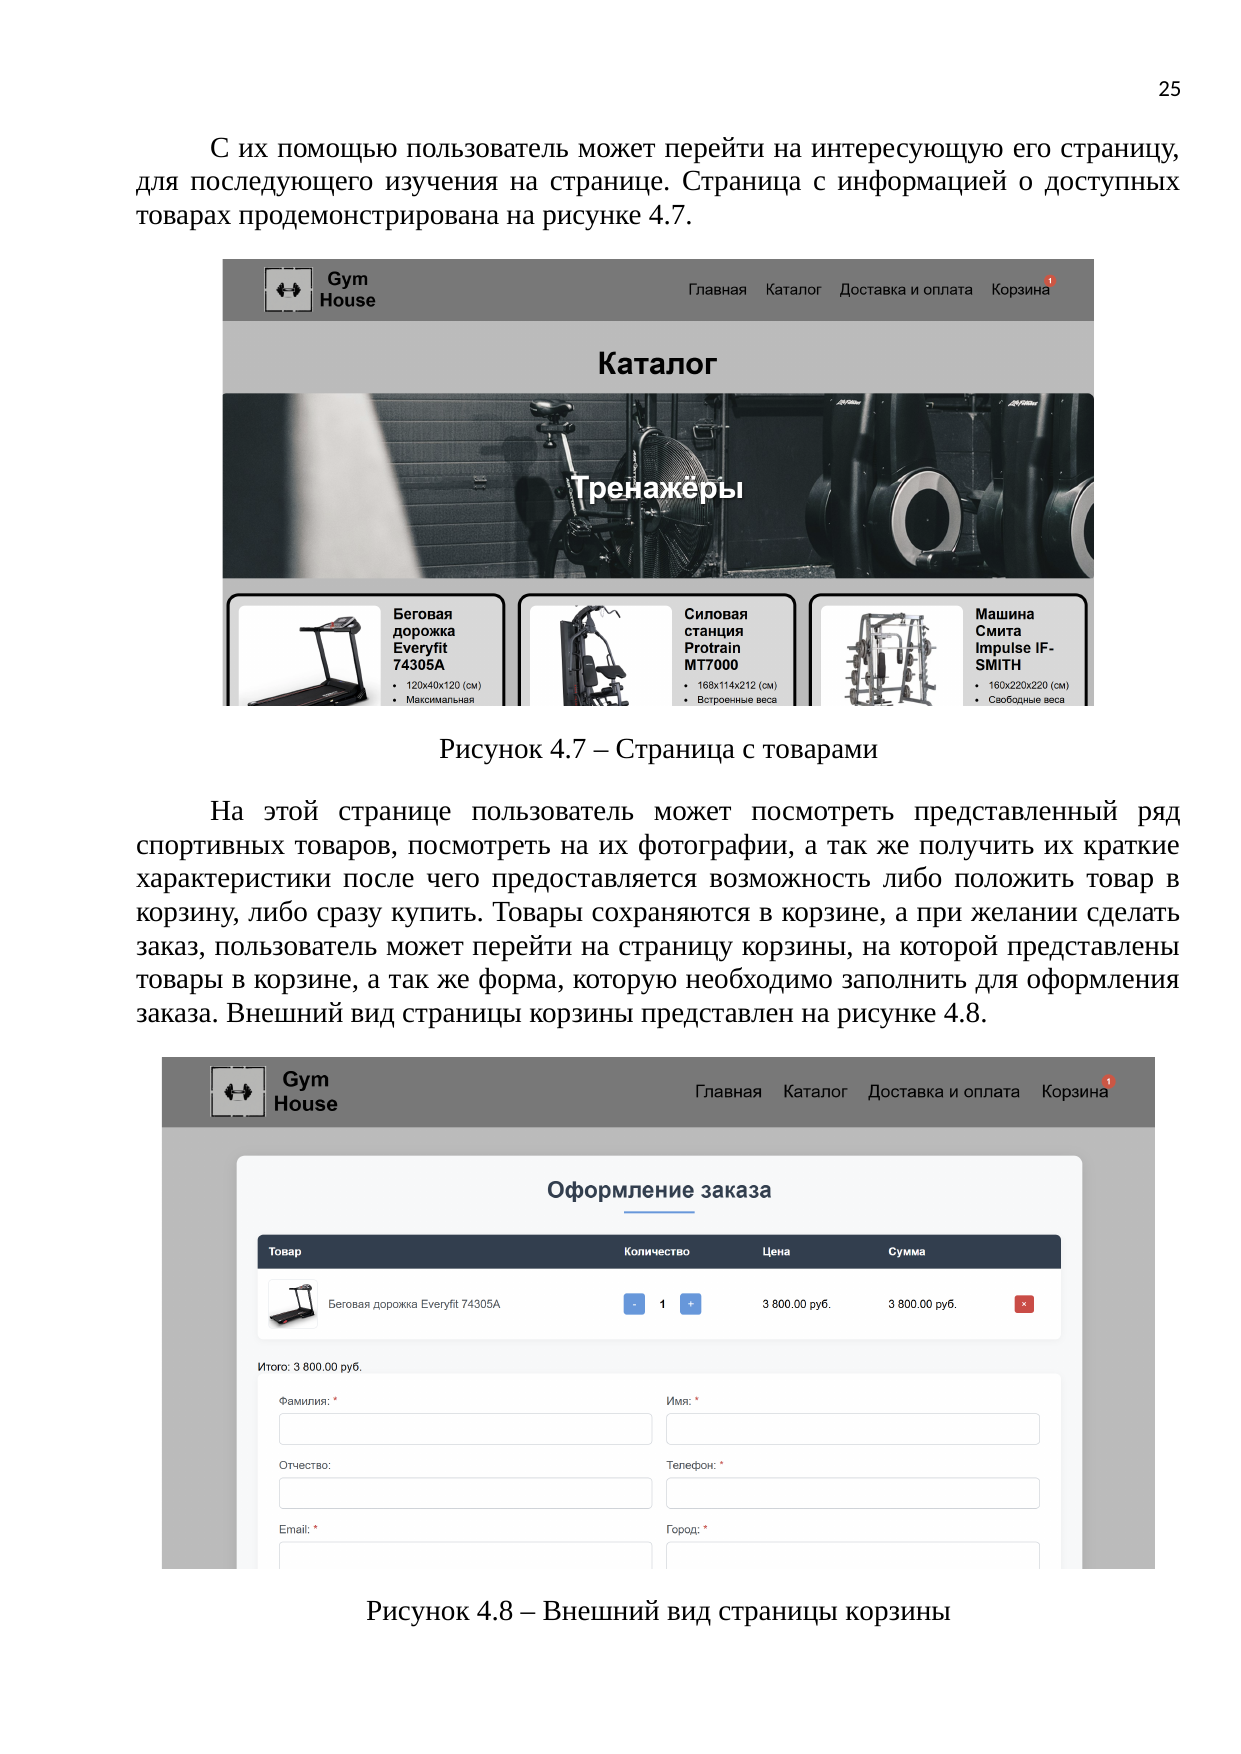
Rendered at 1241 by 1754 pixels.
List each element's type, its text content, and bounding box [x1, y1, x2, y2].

text Рисунок 4.7 – Страница с товарами [136, 731, 1181, 764]
text На этой странице пользователь может посмотреть представленный ряд спортивных товаров, посмотреть на их фотографии, а так же получить их краткие характеристики после чего предоставляется возможность либо положить товар в корзину, либо сразу купить. Товары сохраняются в корзине, а при желании сделать заказ, пользователь может перейти на страницу корзины, на которой представлены товары в корзине, а так же форма, которую необходимо заполнить для оформления заказа. Внешний вид страницы корзины представлен на рисунке 4.8. [136, 793, 1181, 1028]
text С их помощью пользователь может перейти на интересующую его страницу, для последующего изучения на странице. Страница с информацией о доступных товарах продемонстрирована на рисунке 4.7. [136, 130, 1181, 231]
text Рисунок 4.8 – Внешний вид страницы корзины [136, 1593, 1181, 1627]
picture [161, 1057, 1155, 1569]
picture [222, 259, 1095, 706]
